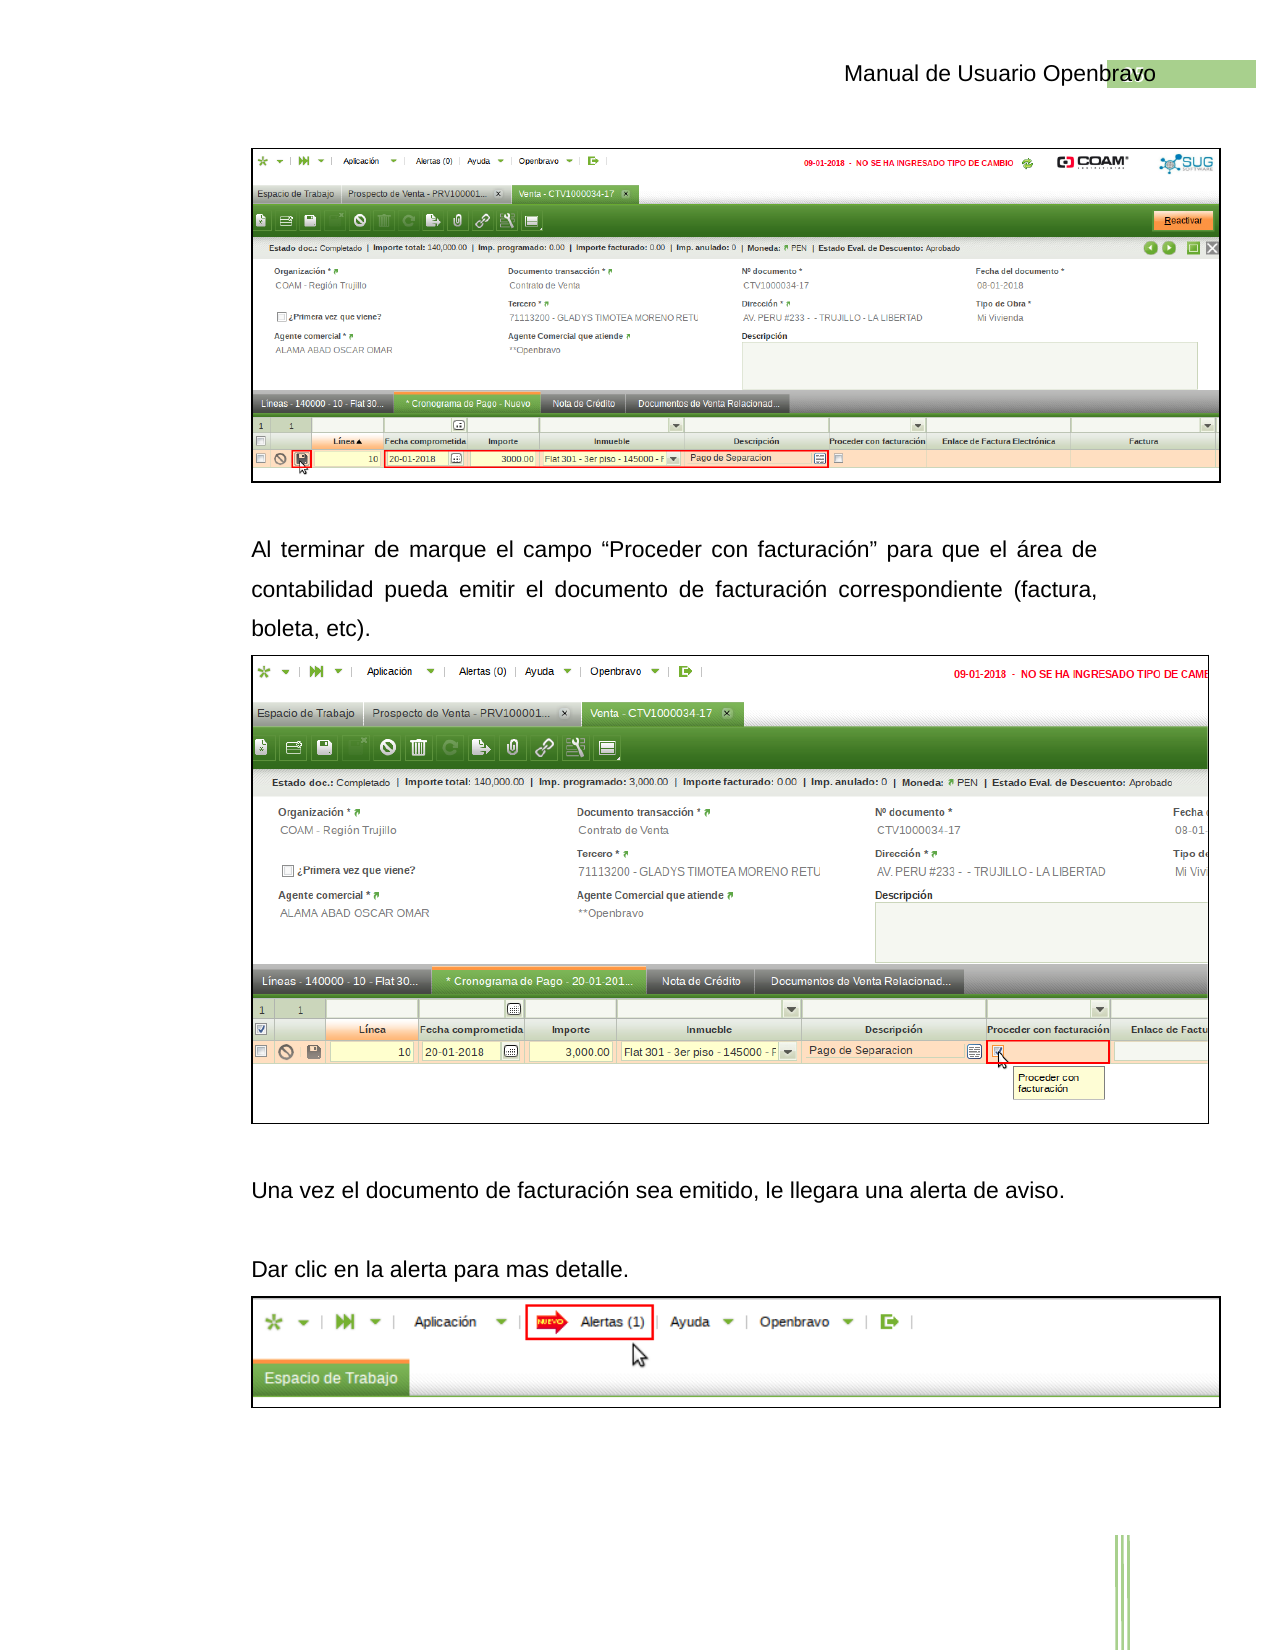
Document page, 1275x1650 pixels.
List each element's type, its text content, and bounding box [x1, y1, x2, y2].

text Al terminar de marque el campo “Proceder con facturación” para que el área de contabilidad pueda emitir el documento de facturación correspondiente (factura, boleta, etc). [251, 536, 1098, 641]
picture [253, 149, 1219, 481]
text Dar clic en la alerta para mas detalle. [251, 1256, 1098, 1283]
text Una vez el documento de facturación sea emitido, le llegara una alerta de aviso. [251, 1177, 1098, 1204]
picture [253, 1298, 1219, 1407]
picture [253, 656, 1208, 1123]
